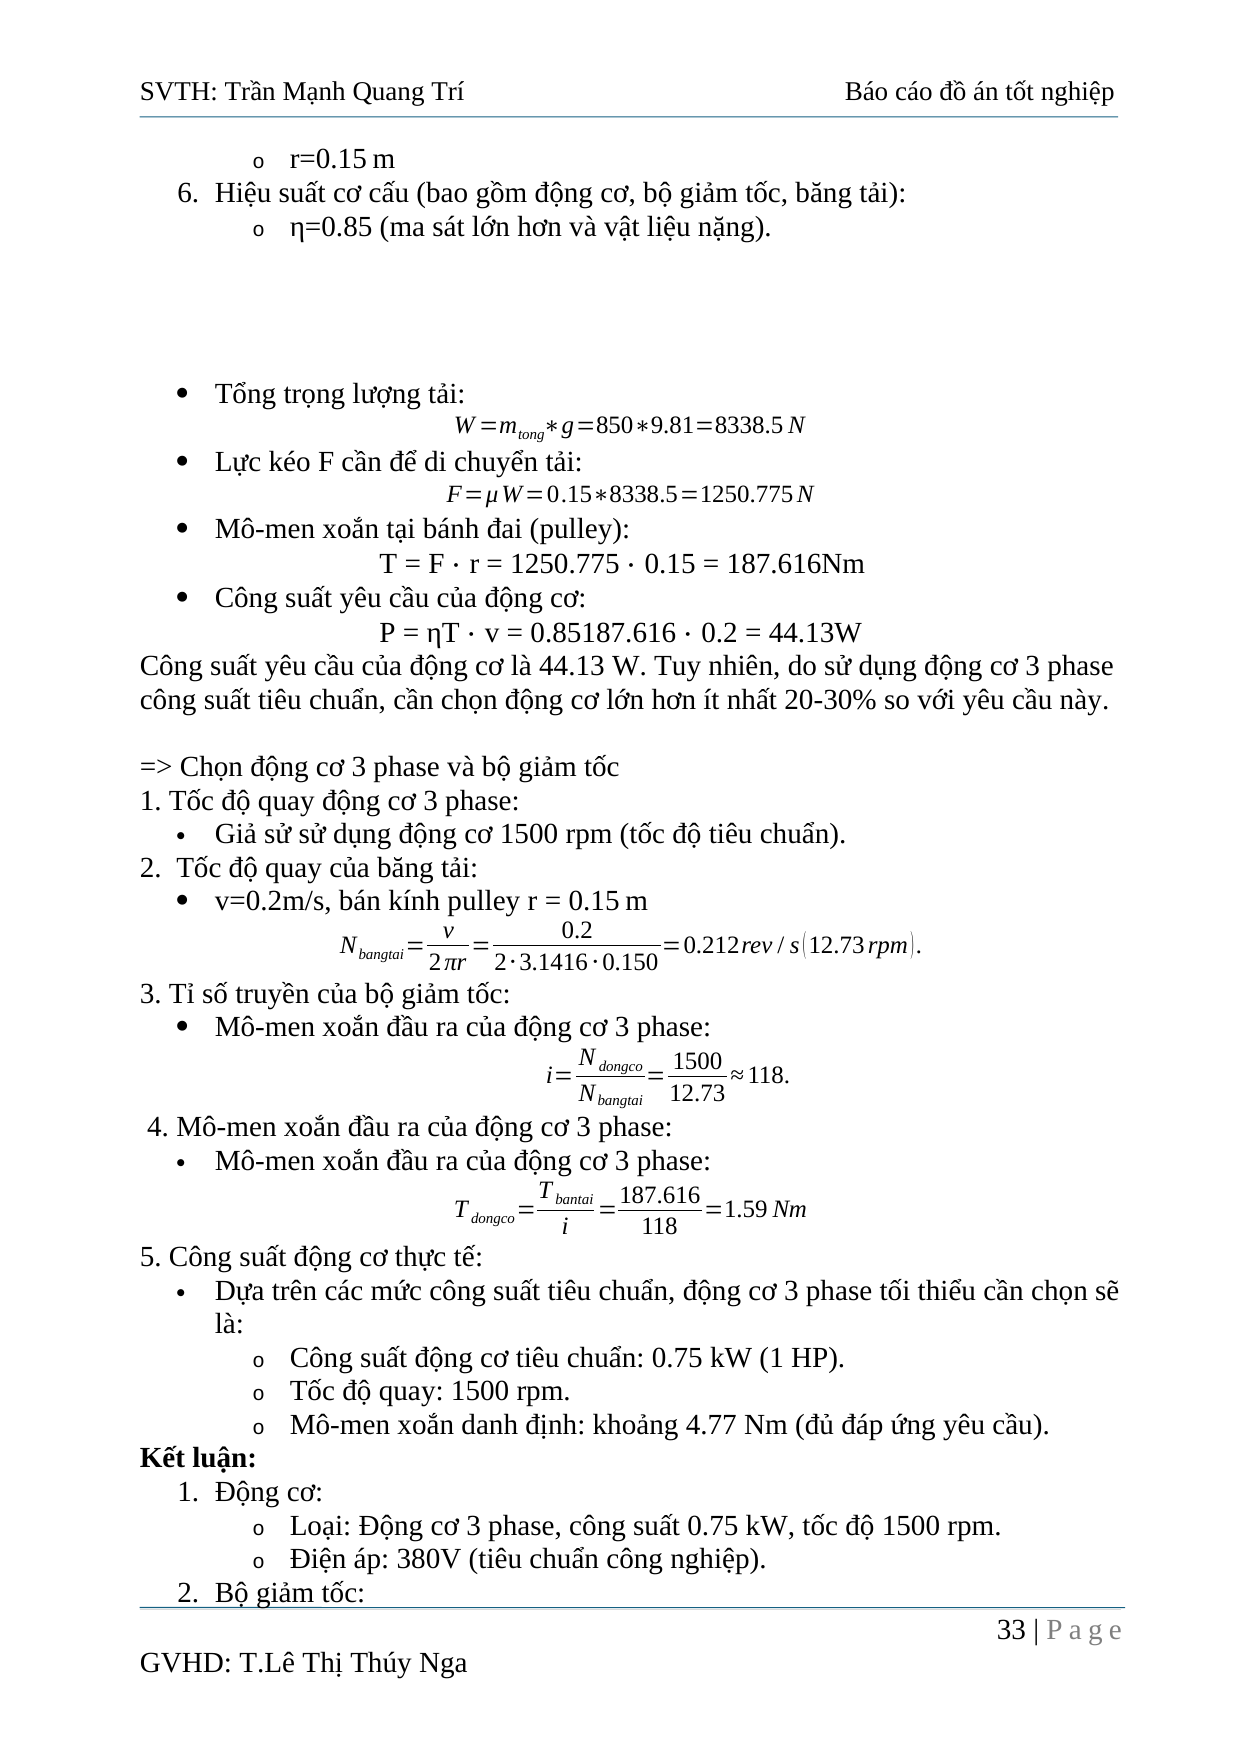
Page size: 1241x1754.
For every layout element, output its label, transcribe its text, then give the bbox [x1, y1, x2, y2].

text => Chọn động cơ 3 phase và bộ giảm tốc [139, 749, 1121, 783]
text Công suất yêu cầu của động cơ là 44.13 W. Tuy nhiên, do sử dụng động cơ 3 phase công suất tiêu chuẩn, cần chọn động cơ lớn hơn ít nhất 20-30% so với yêu cầu này. [139, 648, 1121, 716]
list Công suất động cơ tiêu chuẩn: 0.75 kW (1 HP). [252, 1340, 1121, 1373]
list Công suất yêu cầu của động cơ: [177, 580, 1121, 613]
text 1. Tốc độ quay động cơ 3 phase: [139, 783, 1121, 816]
list Dựa trên các mức công suất tiêu chuẩn, động cơ 3 phase tối thiểu cần chọn sẽ là: [177, 1273, 1121, 1340]
text 4. Mô-men xoắn đầu ra của động cơ 3 phase: [139, 1109, 1121, 1143]
list Tổng trọng lượng tải: [177, 376, 1121, 410]
list v=0.2m/s, bán kính pulley r = 0.15 m [177, 883, 1121, 917]
list Mô-men xoắn tại bánh đai (pulley): [177, 511, 1121, 544]
list Lực kéo F cần để di chuyển tải: [177, 444, 1121, 477]
list η=0.85 (ma sát lớn hơn và vật liệu nặng). [252, 209, 1121, 242]
text 3. Tỉ số truyền của bộ giảm tốc: [139, 976, 1121, 1009]
text 2. Tốc độ quay của băng tải: [139, 850, 1121, 883]
list Điện áp: 380V (tiêu chuẩn công nghiệp). [252, 1541, 1121, 1575]
list Hiệu suất cơ cấu (bao gồm động cơ, bộ giảm tốc, băng tải): [177, 175, 1121, 209]
list r=0.15 m [252, 142, 1121, 175]
text Kết luận: [139, 1441, 1121, 1474]
list Mô-men xoắn đầu ra của động cơ 3 phase: [177, 1009, 1121, 1043]
text P = ηT ⋅ v​ = 0.85187.616 ⋅ 0.2 = 44.13W [289, 613, 1121, 648]
list Loại: Động cơ 3 phase, công suất 0.75 kW, tốc độ 1500 rpm. [252, 1508, 1121, 1541]
list Tốc độ quay: 1500 rpm. [252, 1373, 1121, 1407]
list Giả sử sử dụng động cơ 1500 rpm (tốc độ tiêu chuẩn). [177, 816, 1121, 850]
text T = F ⋅ r = 1250.775 ⋅ 0.15 = 187.616Nm [289, 544, 1121, 580]
list Bộ giảm tốc: [177, 1575, 1121, 1608]
list Mô-men xoắn danh định: khoảng 4.77 Nm (đủ đáp ứng yêu cầu). [252, 1407, 1121, 1441]
list Mô-men xoắn đầu ra của động cơ 3 phase: [177, 1143, 1121, 1177]
list Động cơ: [177, 1474, 1121, 1508]
text 5. Công suất động cơ thực tế: [139, 1239, 1121, 1273]
